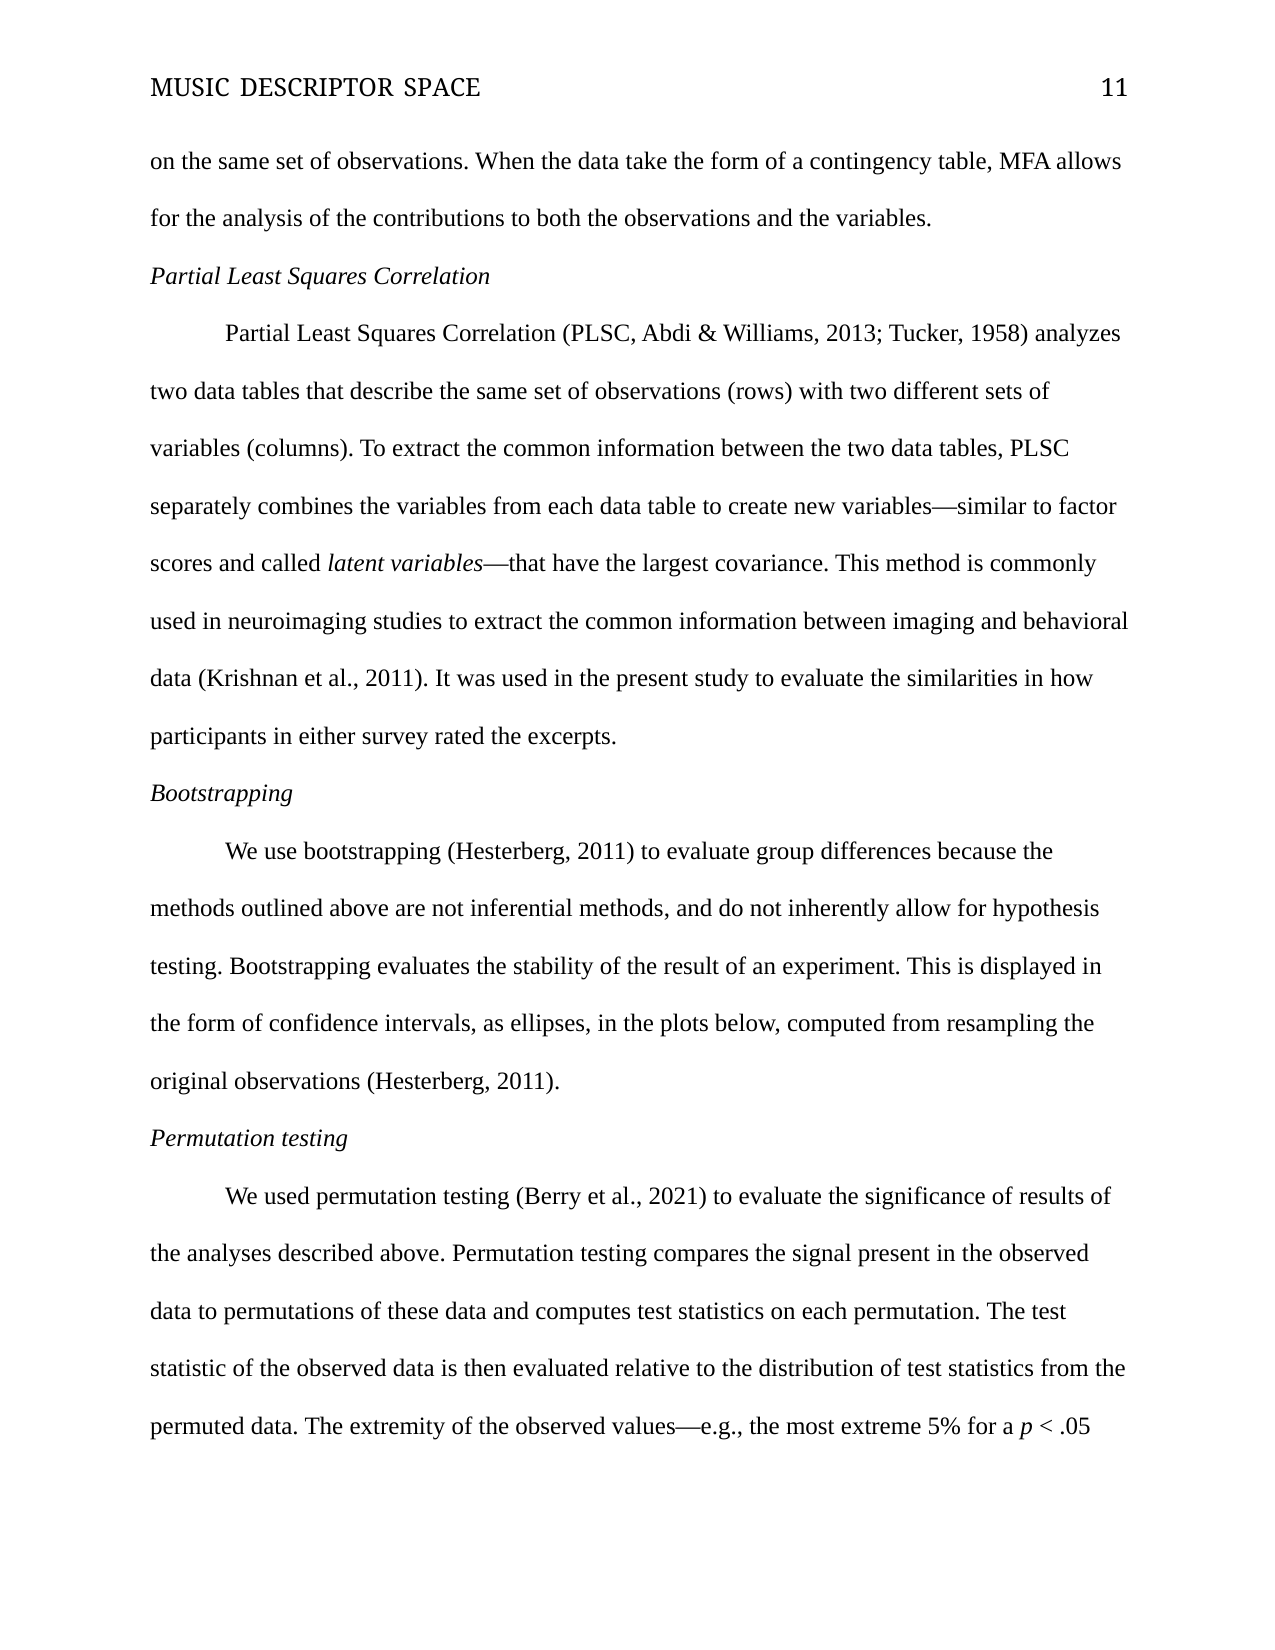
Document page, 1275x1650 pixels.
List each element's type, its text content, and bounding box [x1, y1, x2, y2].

text We use bootstrapping (Hesterberg, 2011) to evaluate group differences because the methods outlined above are not inferential methods, and do not inherently allow for hypothesis testing. Bootstrapping evaluates the stability of the result of an experiment. This is displayed in the form of confidence intervals, as ellipses, in the plots below, computed from resampling the original observations (Hesterberg, 2011). [150, 836, 1133, 1094]
text Bootstrapping [150, 778, 1133, 807]
text Partial Least Squares Correlation [150, 261, 1133, 289]
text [150, 1181, 1133, 1439]
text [150, 146, 1133, 232]
text Partial Least Squares Correlation (PLSC, Abdi & Williams, 2013; Tucker, 1958) analyzes two data tables that describe the same set of observations (rows) with two different sets of variables (columns). To extract the common information between the two data tables, PLSC separately combines the variables from each data table to create new variables—similar to factor scores and called latent variables—that have the largest covariance. This method is commonly used in neuroimaging studies to extract the common information between imaging and behavioral data (Krishnan et al., 2011). It was used in the present study to evaluate the similarities in how participants in either survey rated the excerpts. [150, 318, 1133, 749]
text Permutation testing [150, 1123, 1133, 1152]
